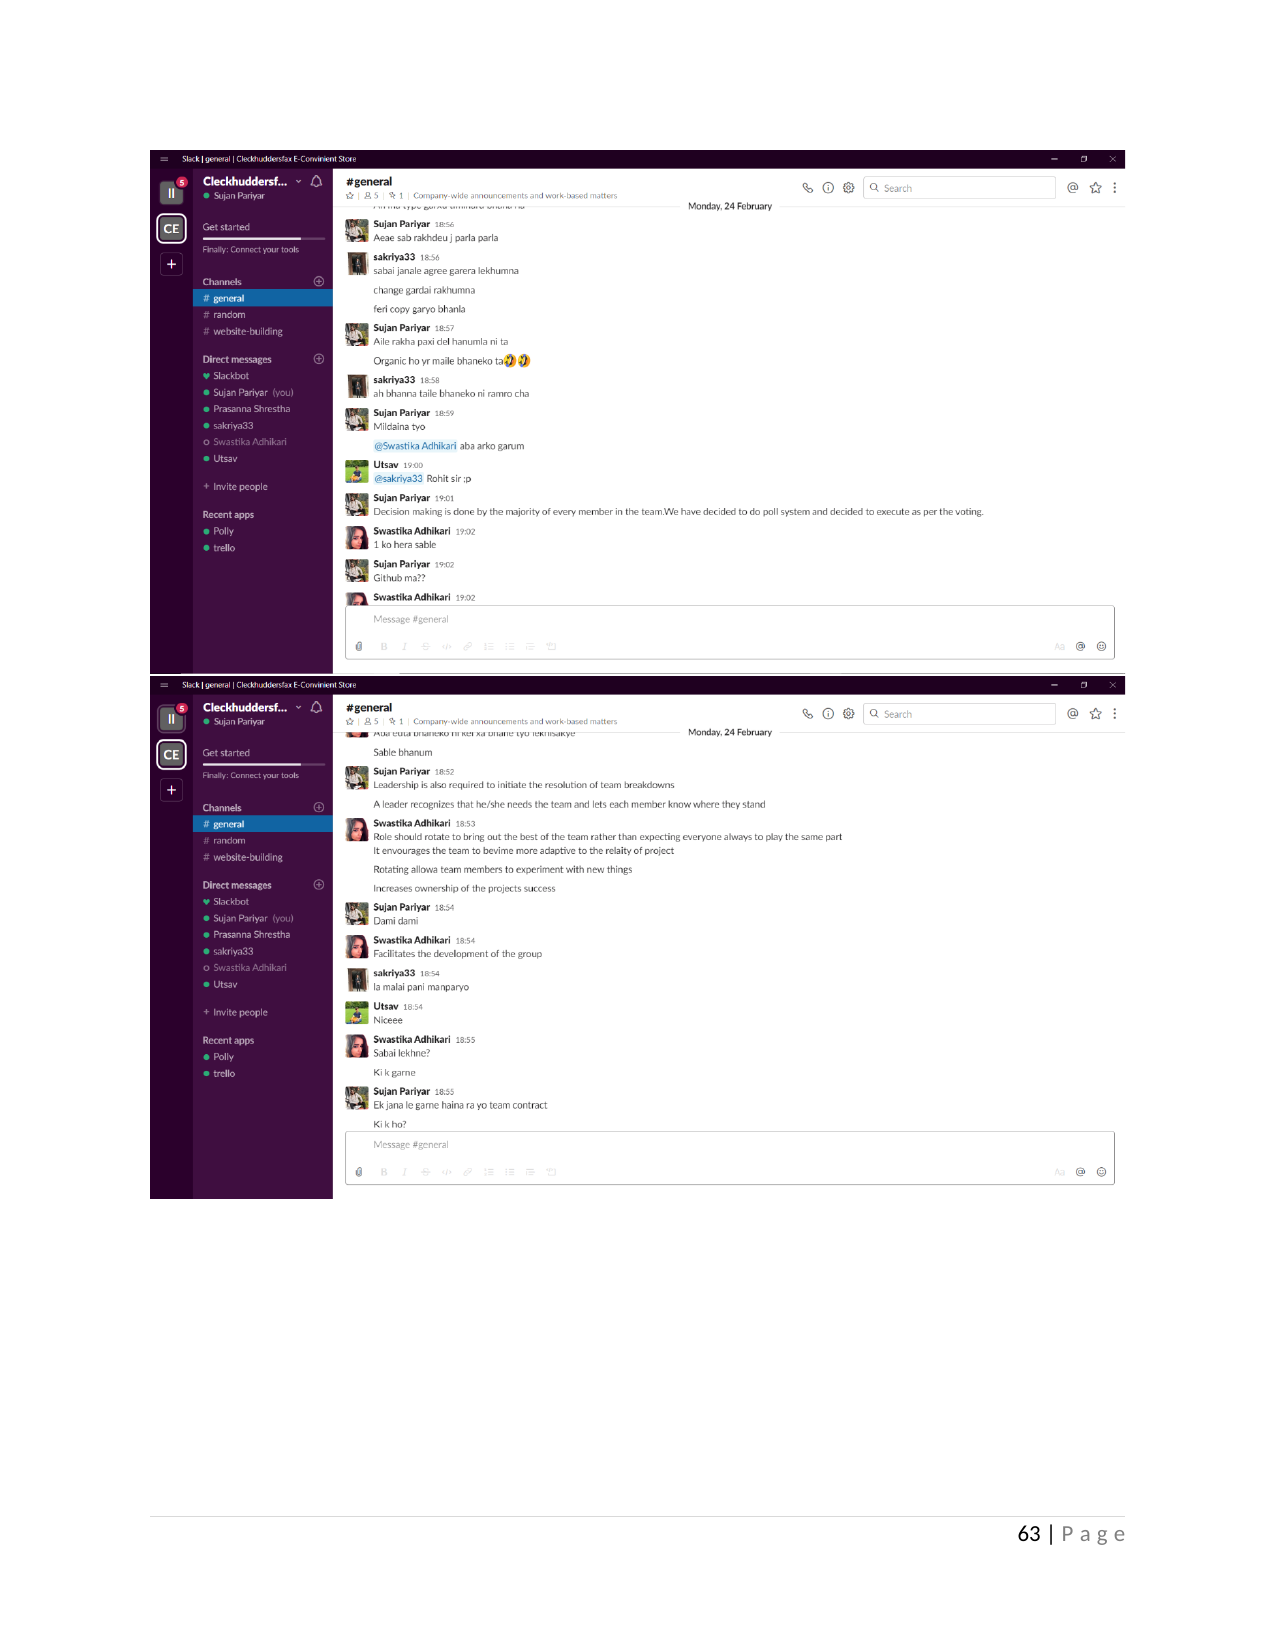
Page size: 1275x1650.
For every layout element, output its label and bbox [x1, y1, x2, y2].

picture [150, 150, 1125, 674]
picture [150, 676, 1125, 1199]
